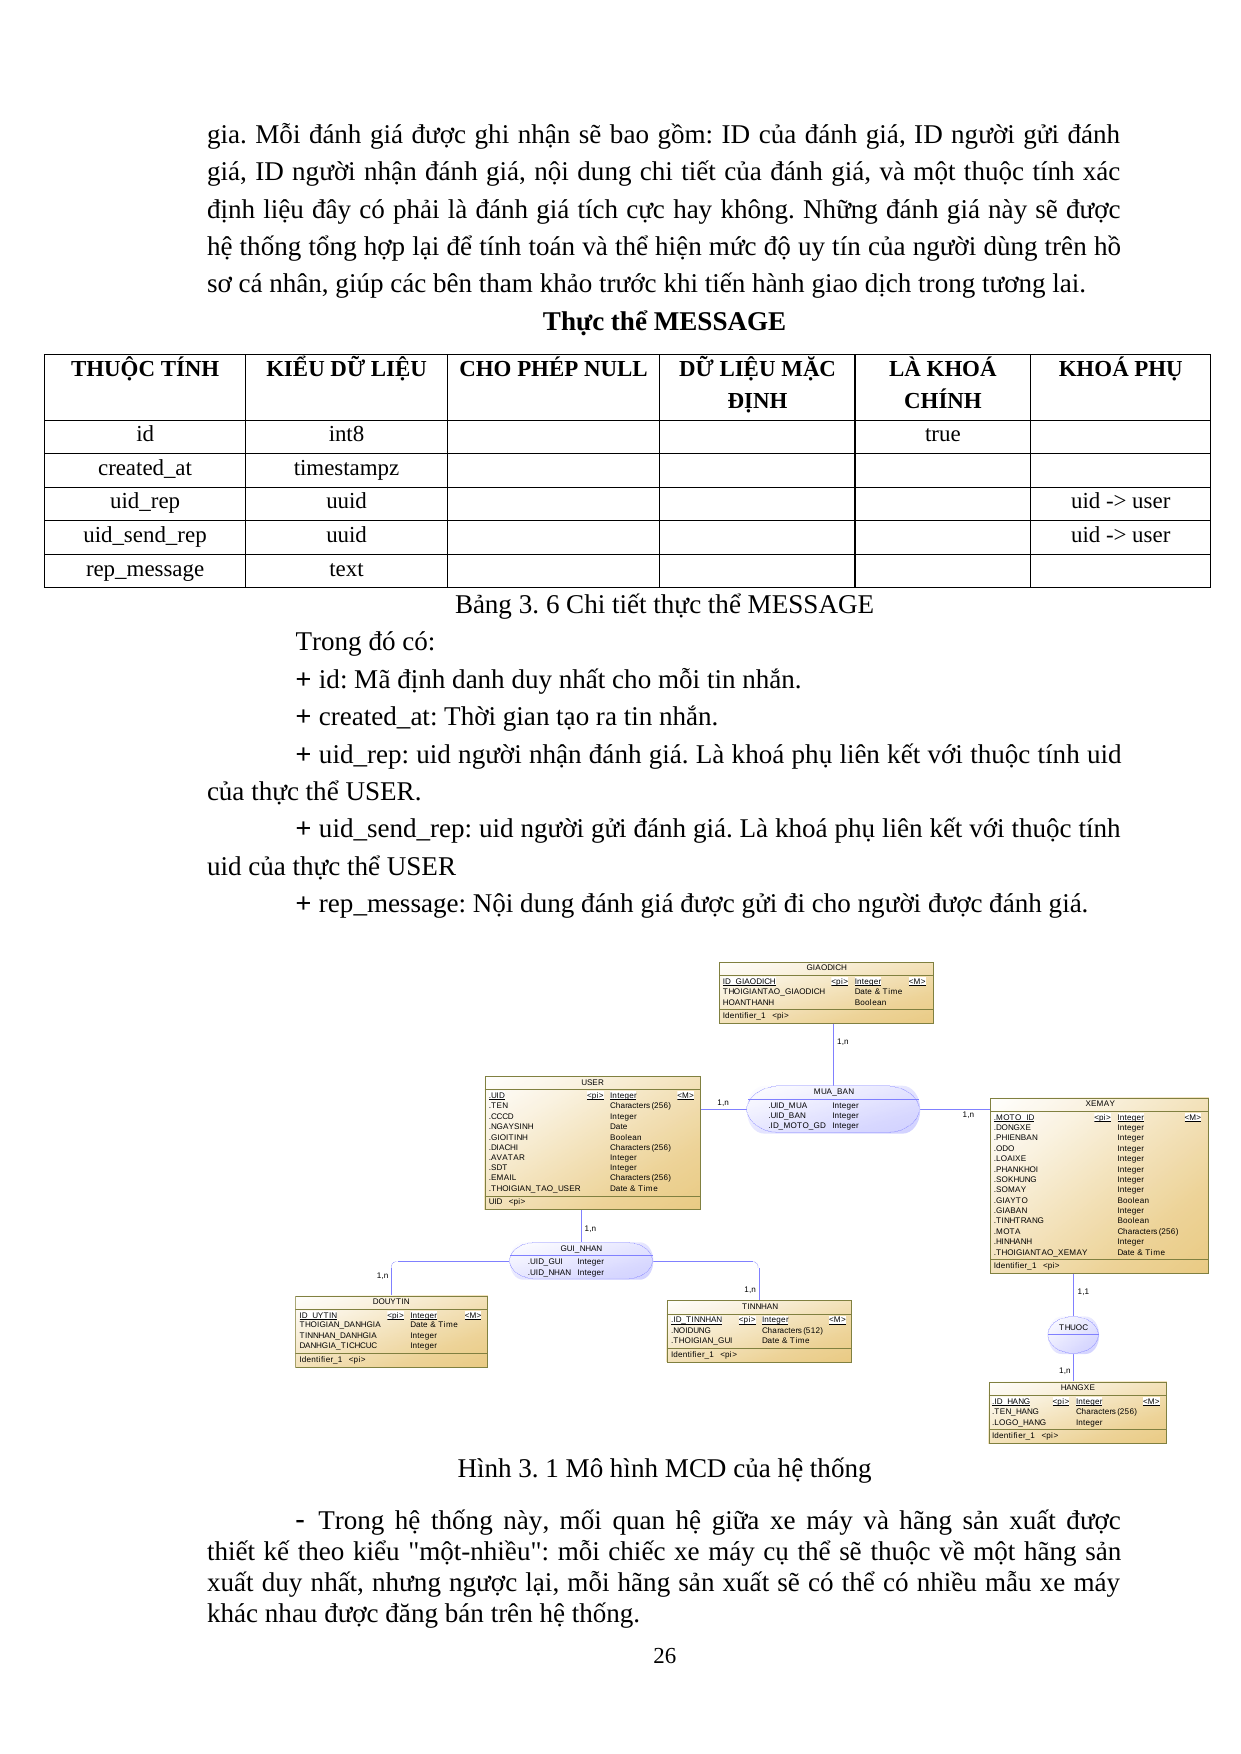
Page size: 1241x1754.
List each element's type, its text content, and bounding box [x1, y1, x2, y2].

table_cell [660, 488, 854, 520]
table_cell uid -> user [1031, 488, 1210, 520]
table_header DỮ LIỆU MẶC ĐỊNH [660, 355, 854, 419]
list created_at: Thời gian tạo ra tin nhắn. [207, 700, 1122, 732]
table_cell uid_send_rep [45, 521, 245, 554]
list uid_send_rep: uid người gửi đánh giá. Là khoá phụ liên kết với thuộc tính uid của thực thể USER [207, 812, 1122, 881]
table_cell [448, 555, 659, 587]
table_cell [856, 521, 1030, 554]
list Trong đó có: [295, 626, 1122, 657]
table_cell [660, 421, 854, 453]
list Trong hệ thống này, mối quan hệ giữa xe máy và hãng sản xuất được thiết kế theo kiểu "một-nhiều": mỗi chiếc xe máy cụ thể sẽ thuộc về một hãng sản xuất duy nhất, nhưng ngược lại, mỗi hãng sản xuất sẽ có thể có nhiều mẫu xe máy khác nhau được đăng bán trên hệ thống. [207, 1504, 1122, 1628]
table_cell rep_message [45, 555, 245, 587]
table_cell uuid [246, 521, 447, 554]
table_cell true [856, 421, 1030, 453]
list rep_message: Nội dung đánh giá được gửi đi cho người được đánh giá. [207, 887, 1122, 918]
table_cell [448, 454, 659, 487]
text Thực thể MESSAGE [207, 304, 1122, 336]
table_cell [856, 454, 1030, 487]
table_cell [1031, 555, 1210, 587]
text Hình 3. 1 Mô hình MCD của hệ thống [207, 1452, 1122, 1483]
table_cell [660, 521, 854, 554]
table_cell id [45, 421, 245, 453]
table_cell uuid [246, 488, 447, 520]
table_cell [856, 555, 1030, 587]
list uid_rep: uid người nhận đánh giá. Là khoá phụ liên kết với thuộc tính uid của thực thể USER. [207, 738, 1122, 806]
table_header CHO PHÉP NULL [448, 355, 659, 419]
table_cell text [246, 555, 447, 587]
table_cell [660, 454, 854, 487]
table_cell [448, 521, 659, 554]
table_cell [856, 488, 1030, 520]
table_cell [1031, 454, 1210, 487]
list id: Mã định danh duy nhất cho mỗi tin nhắn. [207, 663, 1122, 694]
table_header THUỘC TÍNH [45, 355, 245, 419]
table_cell uid_rep [45, 488, 245, 520]
table_cell [448, 421, 659, 453]
table_header KIỂU DỮ LIỆU [246, 355, 447, 419]
table_cell created_at [45, 454, 245, 487]
table_header LÀ KHOÁ CHÍNH [856, 355, 1030, 419]
table_cell [448, 488, 659, 520]
table_cell timestampz [246, 454, 447, 487]
table_cell int8 [246, 421, 447, 453]
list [207, 118, 1122, 298]
table_cell uid -> user [1031, 521, 1210, 554]
table_cell [660, 555, 854, 587]
table_header KHOÁ PHỤ [1031, 355, 1210, 419]
table_cell [1031, 421, 1210, 453]
